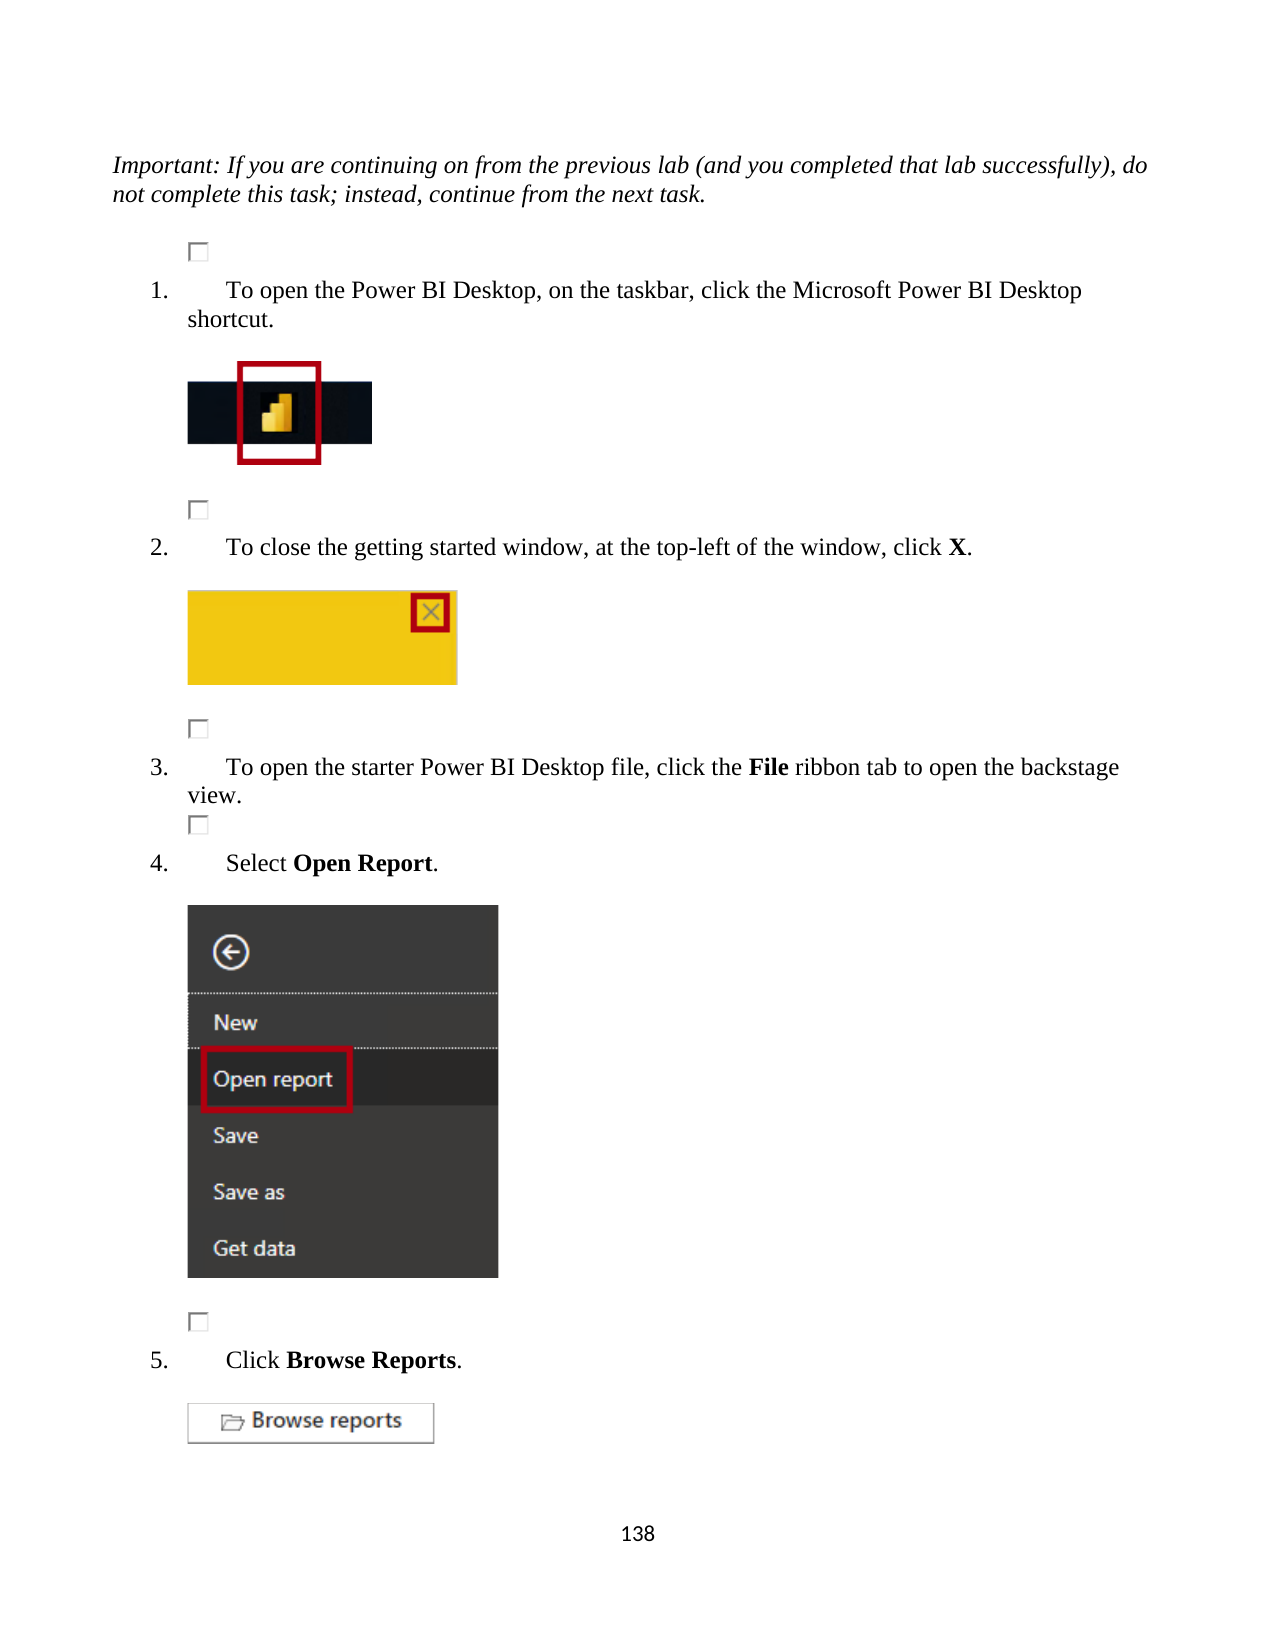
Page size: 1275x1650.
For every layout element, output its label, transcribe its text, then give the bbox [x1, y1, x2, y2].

text Important: If you are continuing on from the previous lab (and you completed that lab successfully), do not complete this task; instead, continue from the next task. [112, 150, 1162, 207]
list To open the Power BI Desktop, on the taskbar, click the Microsoft Power BI Desktop shortcut. [150, 237, 1162, 333]
picture [187, 361, 372, 465]
picture [187, 590, 458, 685]
list To open the starter Power BI Desktop file, click the File ribbon tab to open the backstage view. [150, 713, 1162, 809]
picture [187, 905, 499, 1278]
list Select Open Report. [150, 809, 1162, 876]
list To close the getting started window, at the top-left of the window, click X. [150, 494, 1162, 561]
picture [187, 1403, 435, 1444]
list Click Browse Reports. [150, 1307, 1162, 1374]
